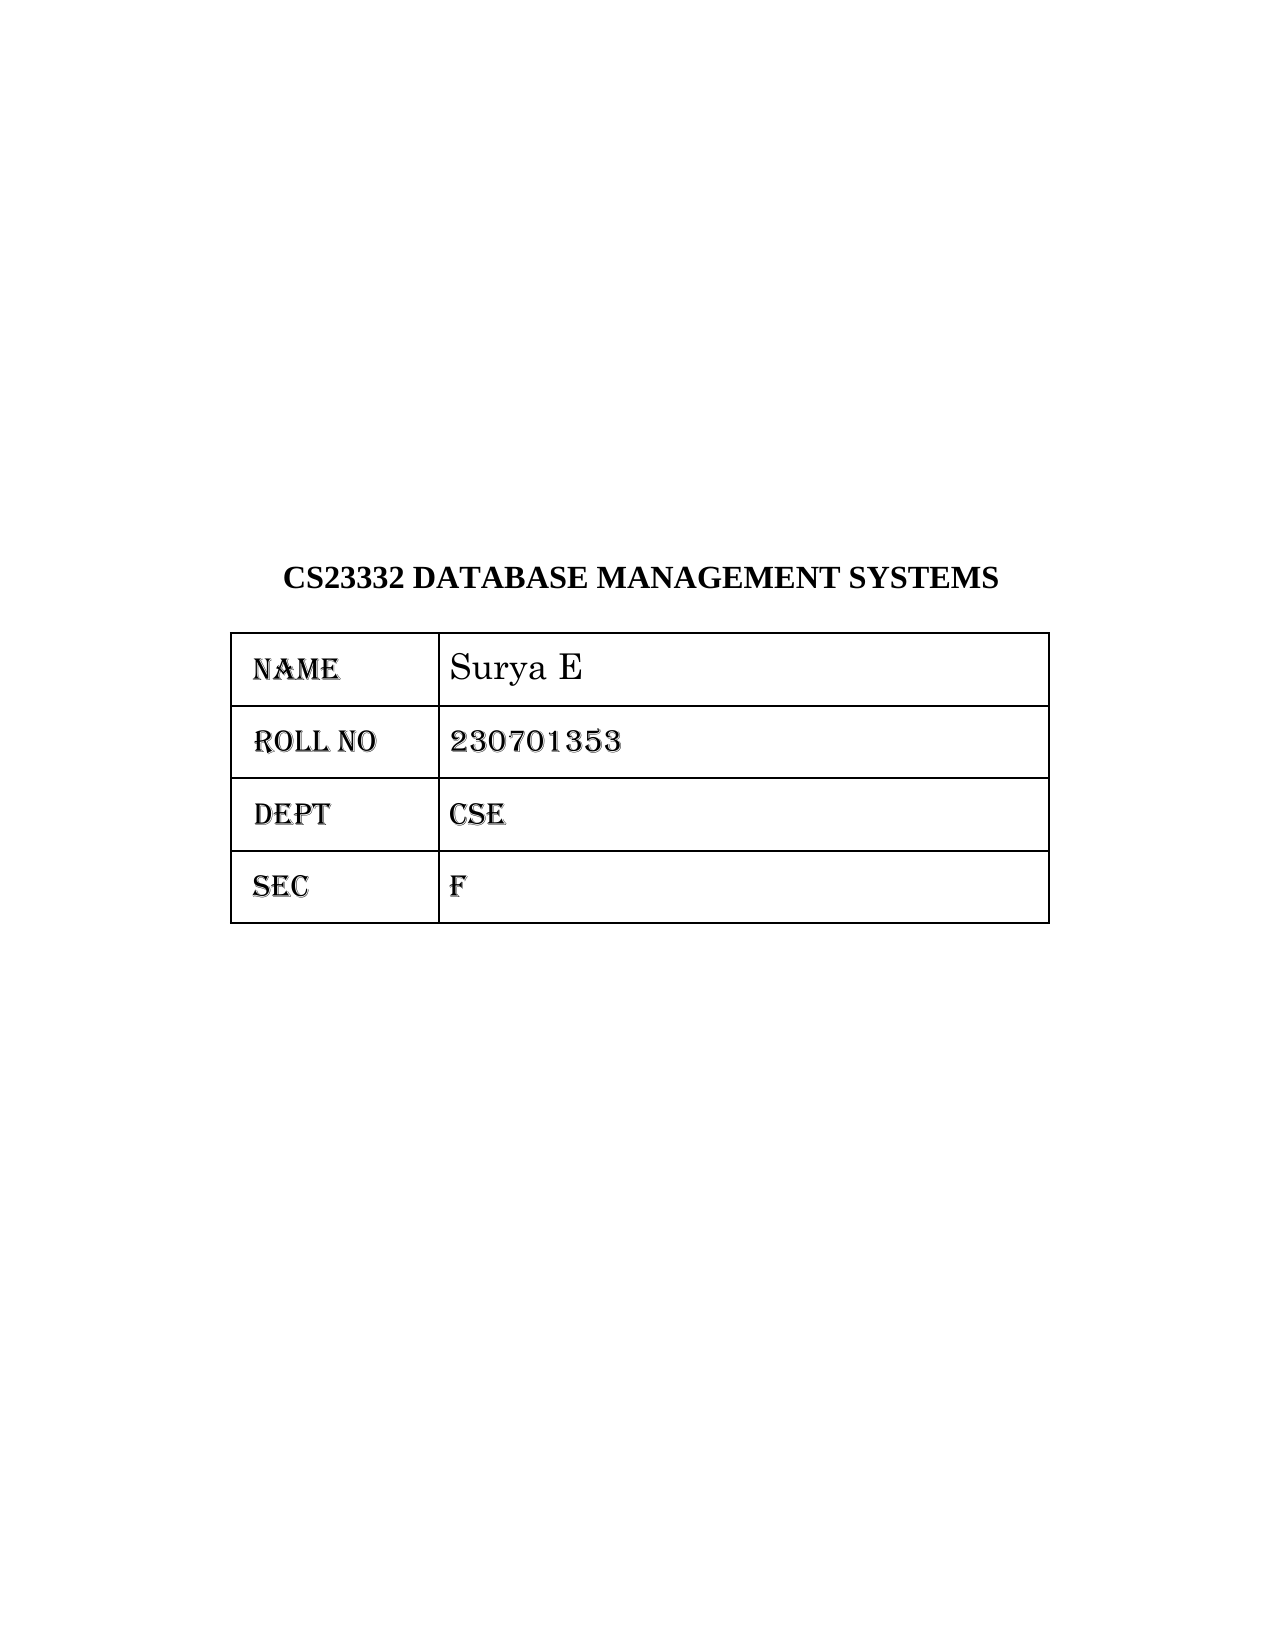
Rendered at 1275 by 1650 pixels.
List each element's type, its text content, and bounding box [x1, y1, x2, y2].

table_header Surya E [440, 634, 1048, 704]
table_header Name [232, 634, 438, 704]
table_cell F [440, 852, 1048, 922]
text CS23332 DATABASE MANAGEMENT SYSTEMS [150, 558, 999, 595]
table_cell DEPT [232, 779, 438, 849]
table_cell SEC [232, 852, 438, 922]
table_cell 230701353 [440, 707, 1048, 777]
table_cell CSE [440, 779, 1048, 849]
table_cell Roll No [232, 707, 438, 777]
